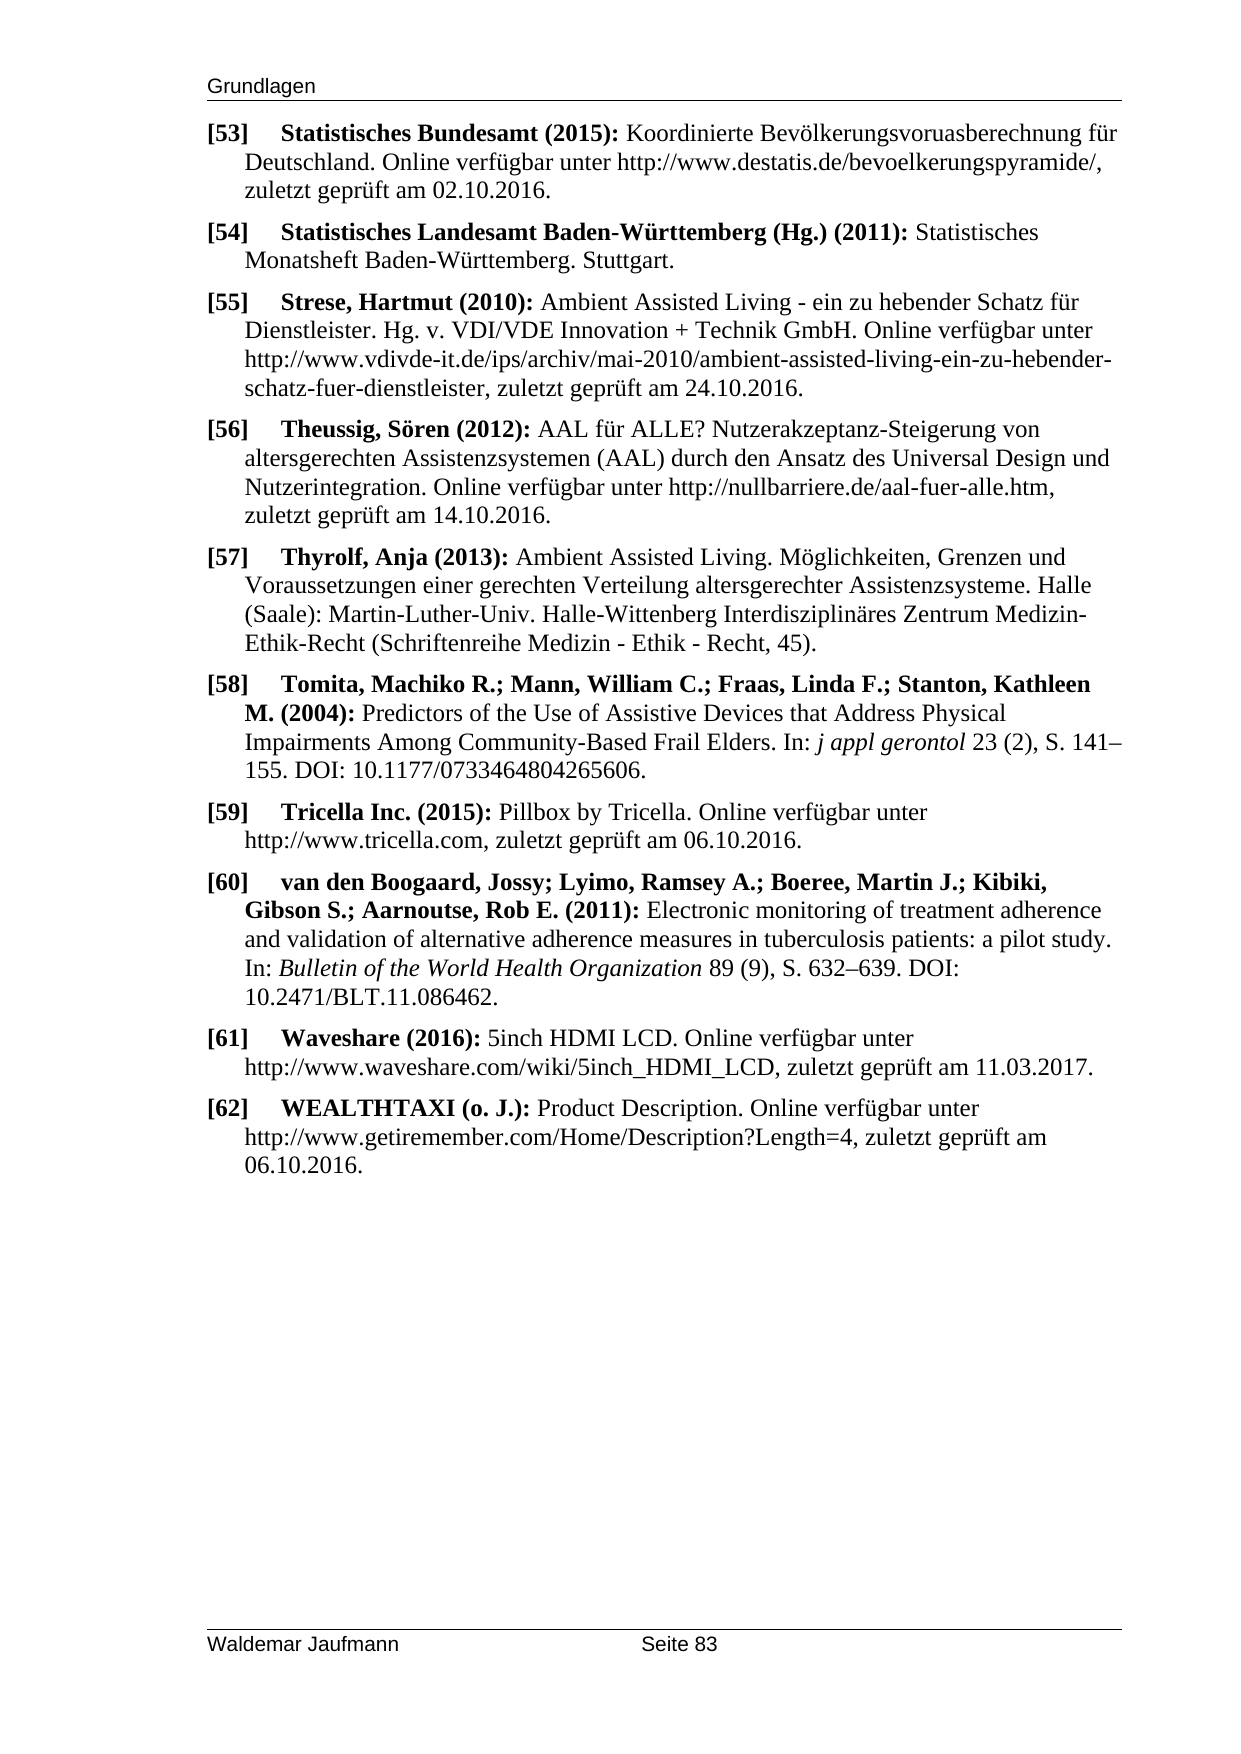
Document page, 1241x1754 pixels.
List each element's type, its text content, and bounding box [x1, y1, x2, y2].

list Tomita, Machiko R.; Mann, William C.; Fraas, Linda F.; Stanton, Kathleen M. (2004): Predictors of the Use of Assistive Devices that Address Physical Impairments Among Community-Based Frail Elders. In: j appl gerontol 23 (2), S. 141–155. DOI: 10.1177/0733464804265606. [207, 669, 1122, 784]
list van den Boogaard, Jossy; Lyimo, Ramsey A.; Boeree, Martin J.; Kibiki, Gibson S.; Aarnoutse, Rob E. (2011): Electronic monitoring of treatment adherence and validation of alternative adherence measures in tuberculosis patients: a pilot study. In: Bulletin of the World Health Organization 89 (9), S. 632–639. DOI: 10.2471/BLT.11.086462. [207, 867, 1122, 1011]
list Strese, Hartmut (2010): Ambient Assisted Living - ein zu hebender Schatz für Dienstleister. Hg. v. VDI/VDE Innovation + Technik GmbH. Online verfügbar unter http://www.vdivde-it.de/ips/archiv/mai-2010/ambient-assisted-living-ein-zu-hebender-schatz-fuer-dienstleister, zuletzt geprüft am 24.10.2016. [207, 287, 1122, 402]
list Tricella Inc. (2015): Pillbox by Tricella. Online verfügbar unter http://www.tricella.com, zuletzt geprüft am 06.10.2016. [207, 797, 1122, 854]
list Theussig, Sören (2012): AAL für ALLE? Nutzerakzeptanz-Steigerung von altersgerechten Assistenzsystemen (AAL) durch den Ansatz des Universal Design und Nutzerintegration. Online verfügbar unter http://nullbarriere.de/aal-fuer-alle.htm, zuletzt geprüft am 14.10.2016. [207, 414, 1122, 529]
list Thyrolf, Anja (2013): Ambient Assisted Living. Möglichkeiten, Grenzen und Voraussetzungen einer gerechten Verteilung altersgerechter Assistenzsysteme. Halle (Saale): Martin-Luther-Univ. Halle-Wittenberg Interdisziplinäres Zentrum Medizin-Ethik-Recht (Schriftenreihe Medizin - Ethik - Recht, 45). [207, 542, 1122, 657]
list Waveshare (2016): 5inch HDMI LCD. Online verfügbar unter http://www.waveshare.com/wiki/5inch_HDMI_LCD, zuletzt geprüft am 11.03.2017. [207, 1023, 1122, 1081]
list Statistisches Bundesamt (2015): Koordinierte Bevölkerungsvoruasberechnung für Deutschland. Online verfügbar unter http://www.destatis.de/bevoelkerungspyramide/, zuletzt geprüft am 02.10.2016. [207, 118, 1122, 204]
list Statistisches Landesamt Baden-Württemberg (Hg.) (2011): Statistisches Monatsheft Baden-Württemberg. Stuttgart. [207, 217, 1122, 274]
list WEALTHTAXI (o. J.): Product Description. Online verfügbar unter http://www.getiremember.com/Home/Description?Length=4, zuletzt geprüft am 06.10.2016. [207, 1093, 1122, 1179]
